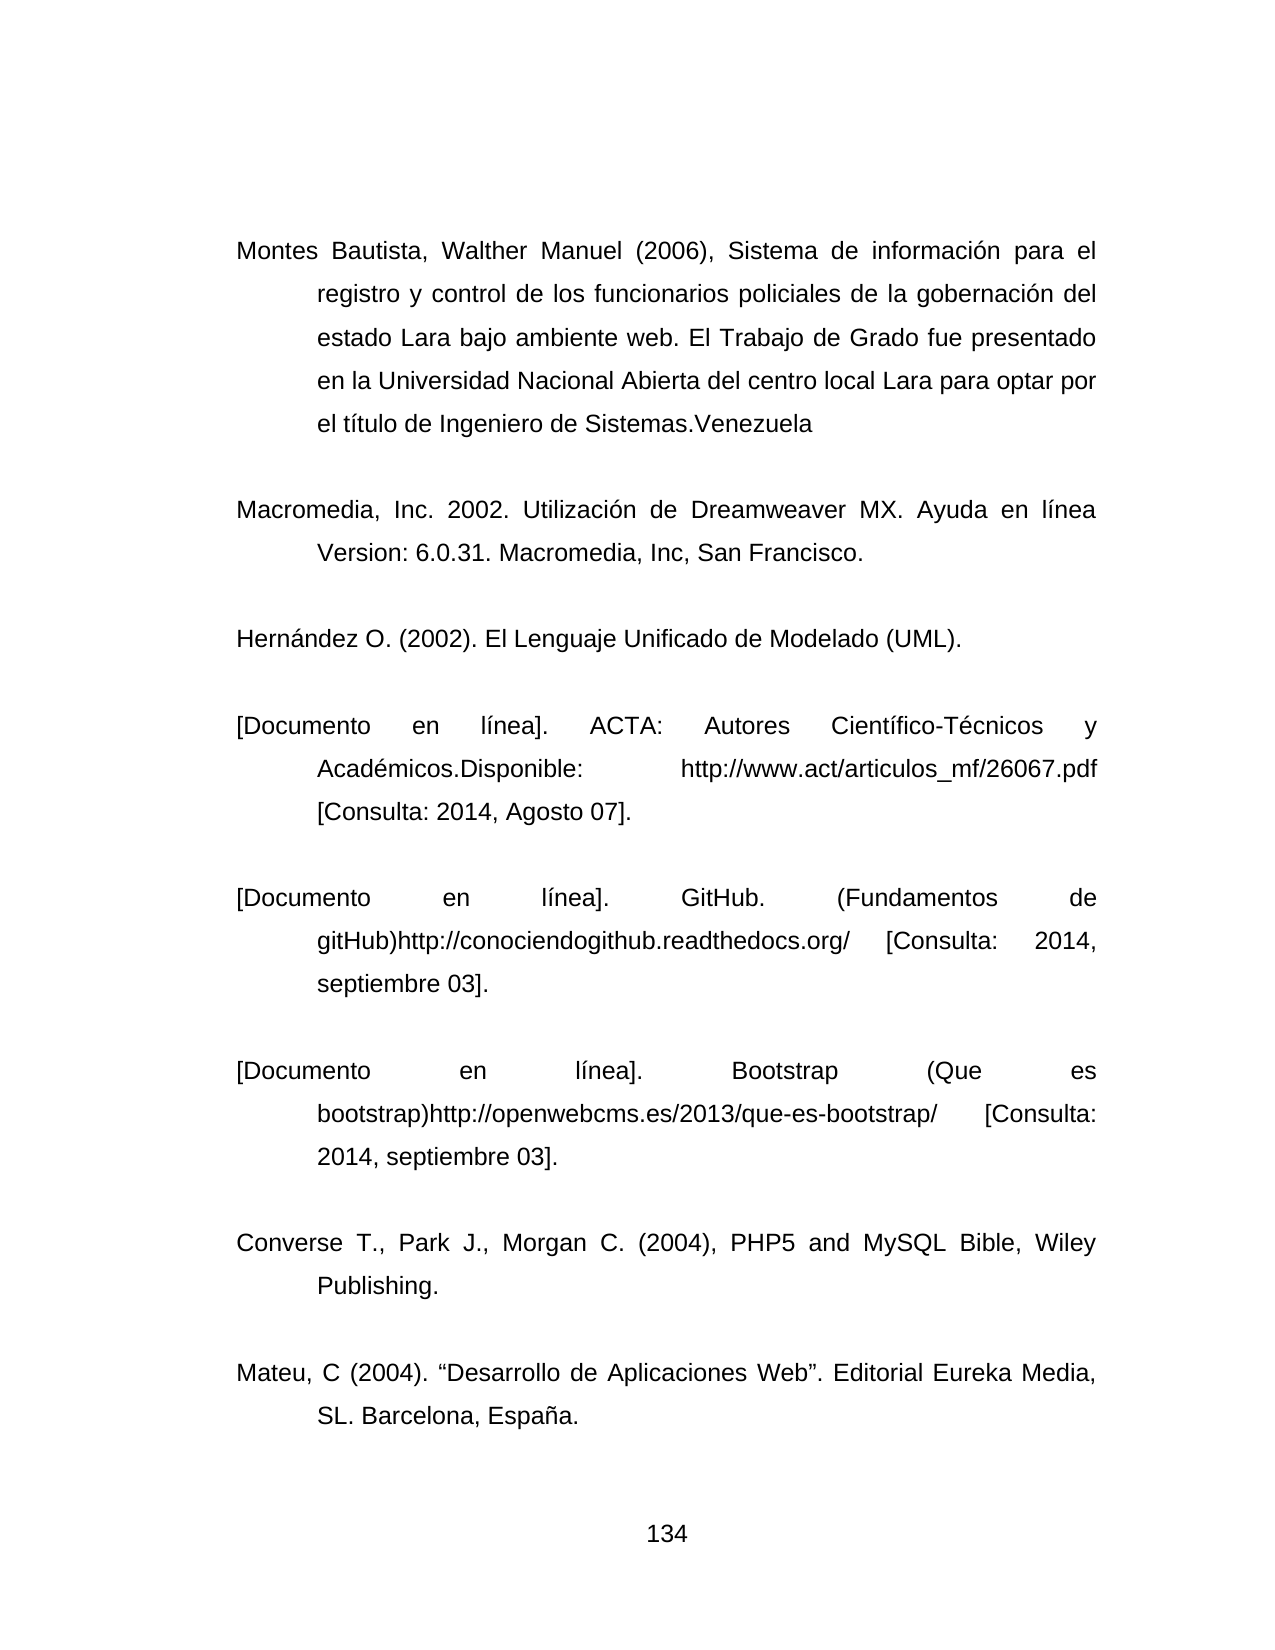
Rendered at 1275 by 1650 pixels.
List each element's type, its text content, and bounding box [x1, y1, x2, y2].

list Mateu, C (2004). “Desarrollo de Aplicaciones Web”. Editorial Eureka Media, SL. Barcelona, España. [236, 1357, 1098, 1429]
list [Documento en línea]. GitHub. (Fundamentos de gitHub)http://conociendogithub.readthedocs.org/ [Consulta: 2014, septiembre 03]. [236, 883, 1098, 998]
list Converse T., Park J., Morgan C. (2004), PHP5 and MySQL Bible, Wiley Publishing. [236, 1228, 1098, 1300]
list Montes Bautista, Walther Manuel (2006), Sistema de información para el registro y control de los funcionarios policiales de la gobernación del estado Lara bajo ambiente web. El Trabajo de Grado fue presentado en la Universidad Nacional Abierta del centro local Lara para optar por el título de Ingeniero de Sistemas.Venezuela [236, 236, 1098, 437]
list Hernández O. (2002). El Lenguaje Unificado de Modelado (UML). [236, 624, 1098, 653]
list Macromedia, Inc. 2002. Utilización de Dreamweaver MX. Ayuda en línea Version: 6.0.31. Macromedia, Inc, San Francisco. [236, 495, 1098, 567]
list [Documento en línea]. Bootstrap (Que es bootstrap)http://openwebcms.es/2013/que-es-bootstrap/ [Consulta: 2014, septiembre 03]. [236, 1056, 1098, 1171]
list [Documento en línea]. ACTA: Autores Científico-Técnicos y Académicos.Disponible: http://www.act/articulos_mf/26067.pdf [Consulta: 2014, Agosto 07]. [236, 711, 1098, 826]
